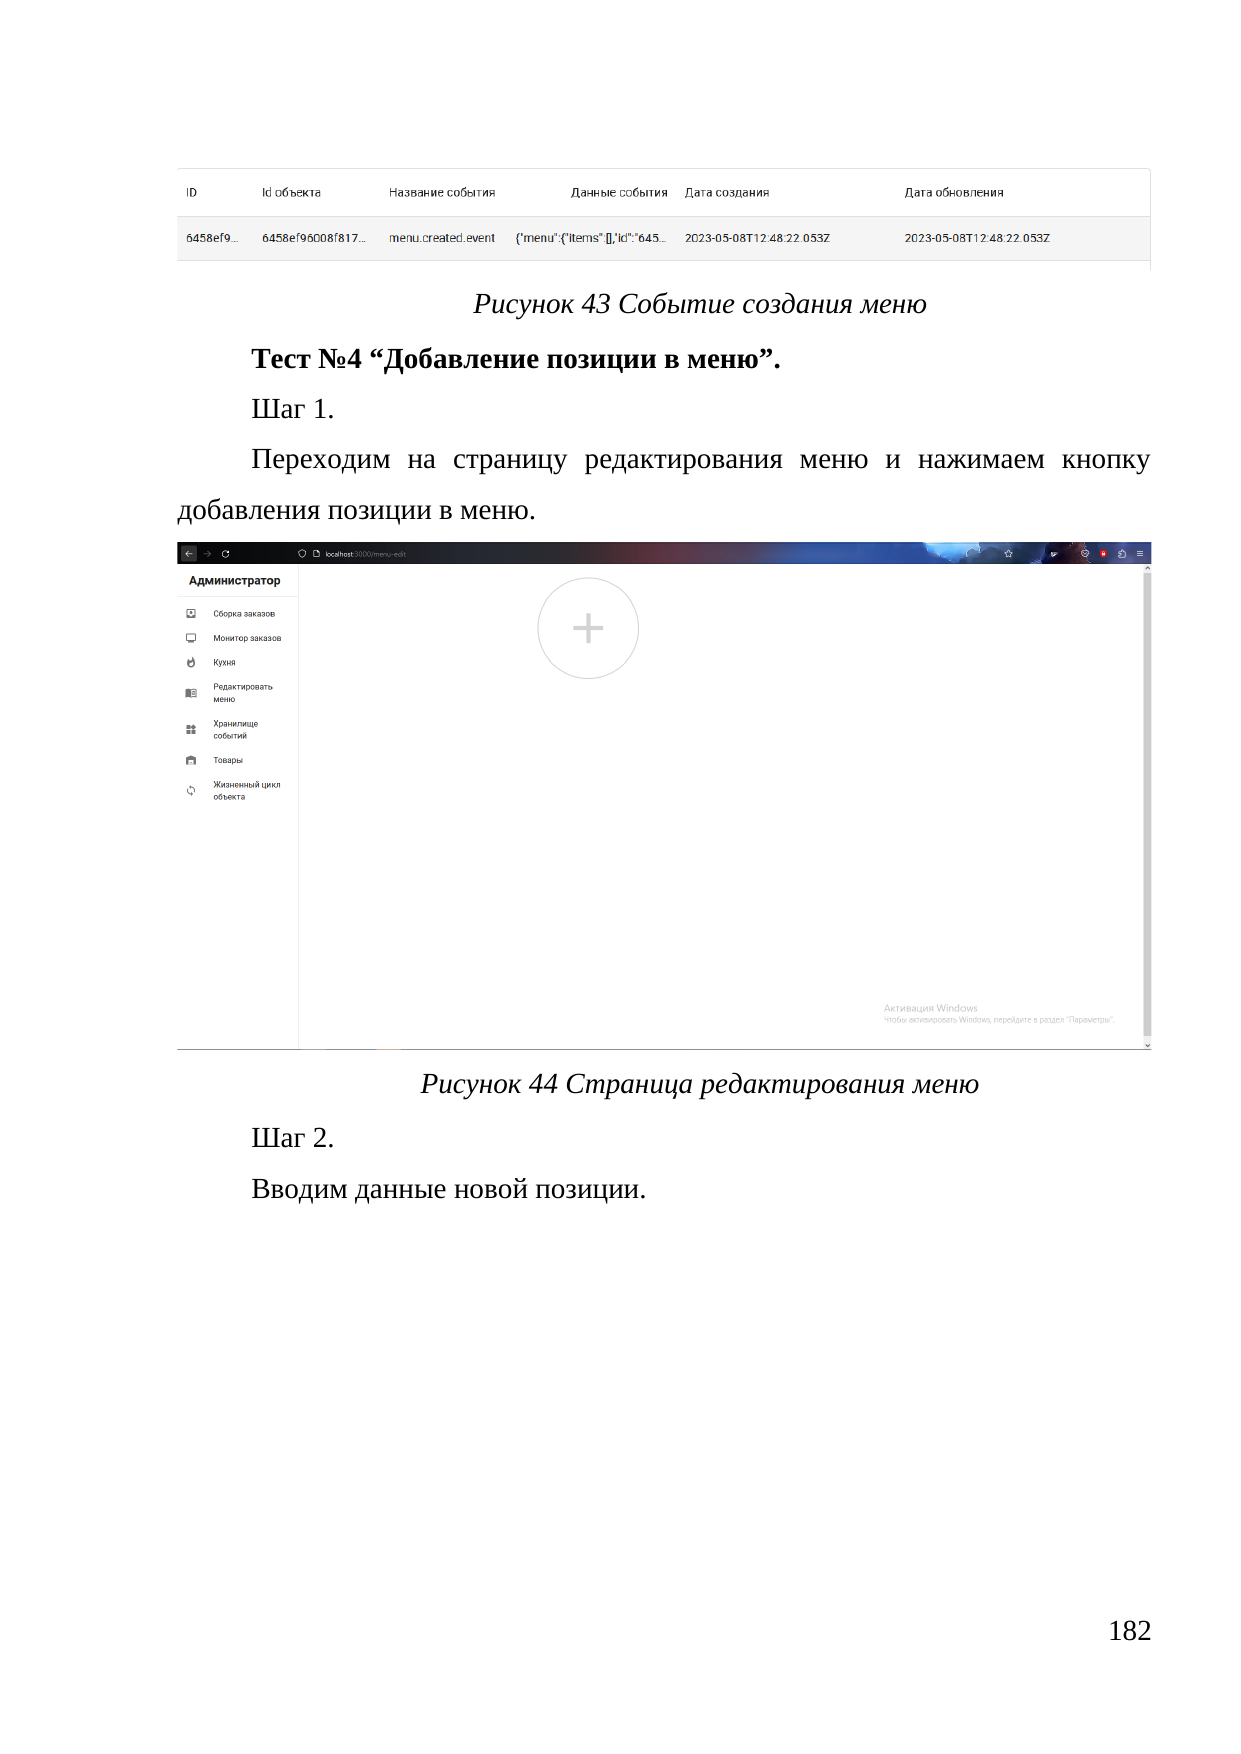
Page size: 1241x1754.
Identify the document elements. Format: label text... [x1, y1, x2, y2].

subtitle Тест №4 “Добавление позиции в меню”. [177, 341, 1152, 374]
text Переходим на страницу редактирования меню и нажимаем кнопку добавления позиции в меню. [177, 442, 1152, 525]
picture [177, 542, 1152, 1050]
text Шаг 1. [177, 391, 1152, 425]
text Вводим данные новой позиции. [177, 1171, 1152, 1204]
text Рисунок 44 Страница редактирования меню [177, 1066, 1152, 1100]
picture [177, 168, 1152, 270]
text Шаг 2. [177, 1121, 1152, 1154]
text Рисунок 43 Событие создания меню [177, 287, 1152, 320]
